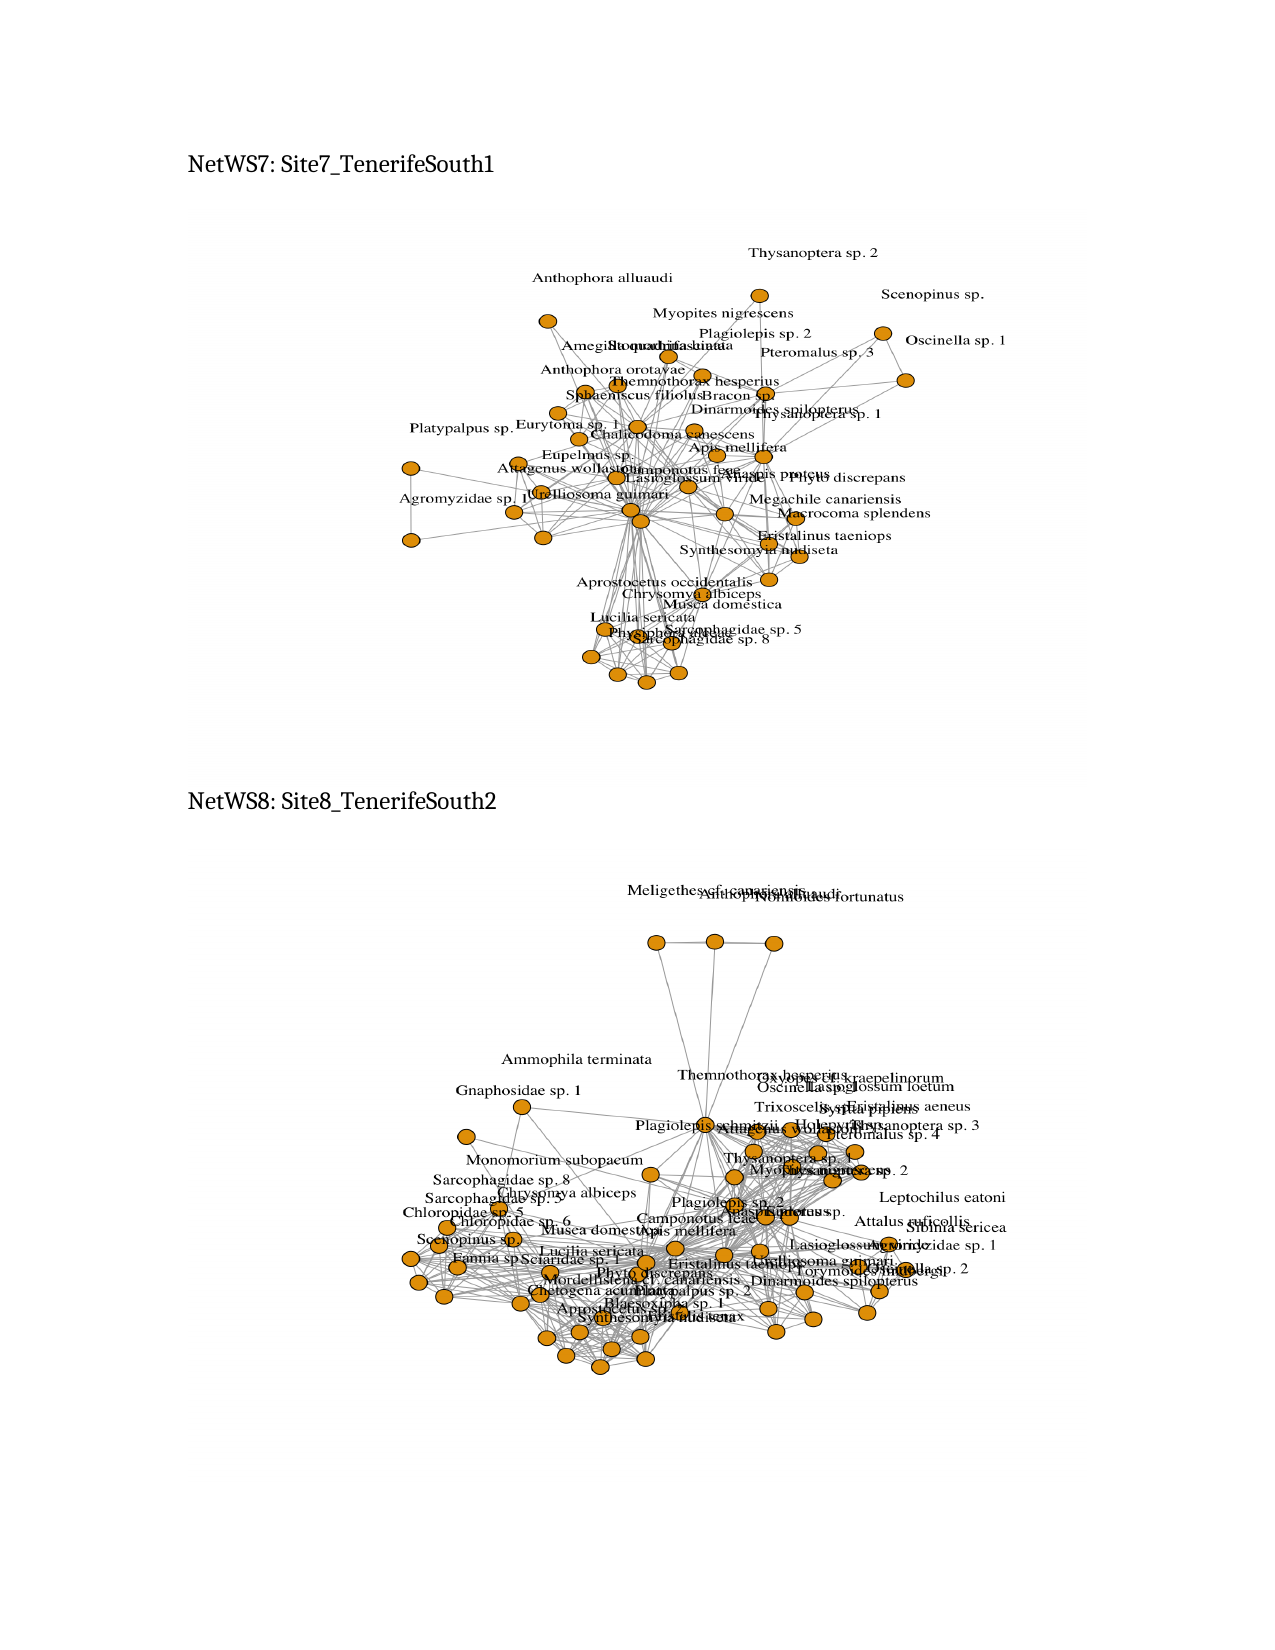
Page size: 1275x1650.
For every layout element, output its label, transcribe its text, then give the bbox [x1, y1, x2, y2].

text NetWS7: Site7_TenerifeSouth1 [187, 150, 1087, 179]
text NetWS8: Site8_TenerifeSouth2 [187, 787, 1087, 815]
picture [187, 844, 1088, 1482]
picture [187, 207, 1088, 787]
